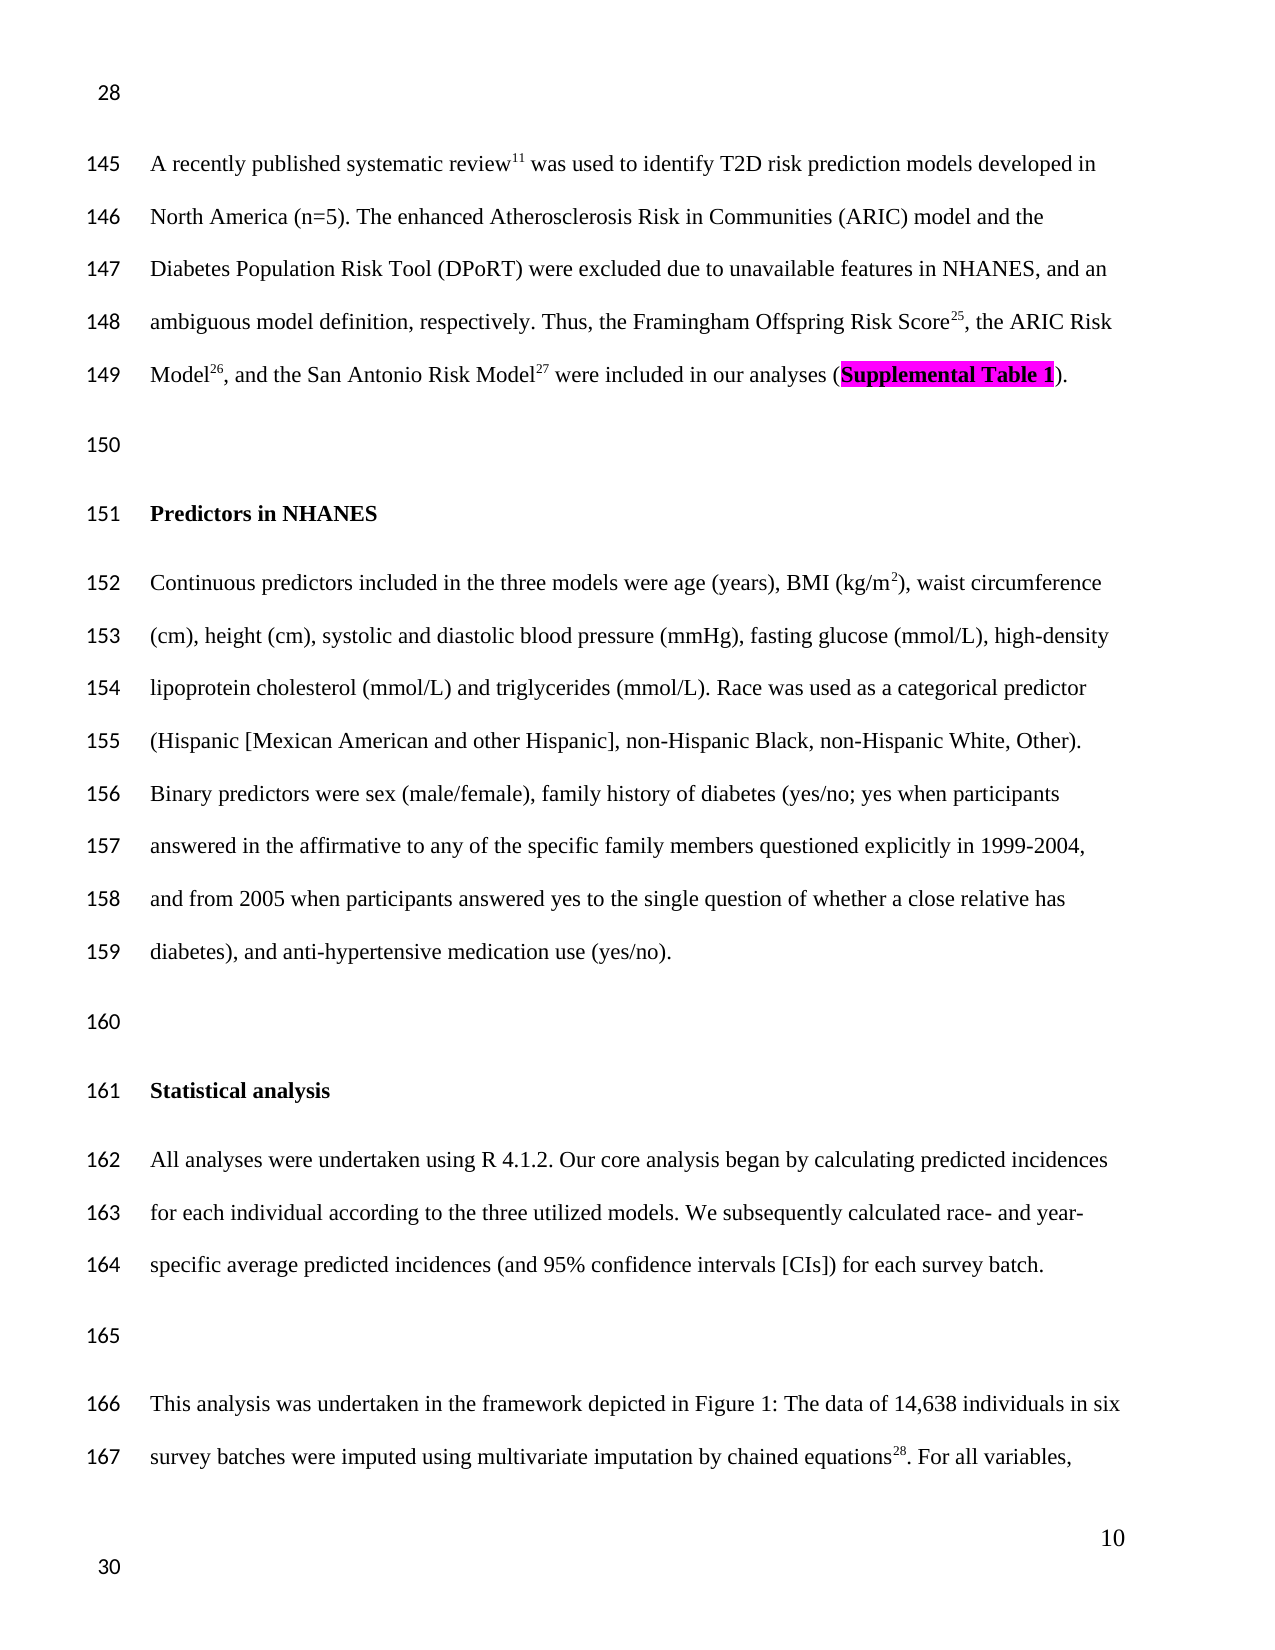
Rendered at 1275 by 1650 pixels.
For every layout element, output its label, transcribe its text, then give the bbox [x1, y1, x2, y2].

text Predictors in NHANES [150, 499, 1125, 526]
text A recently published systematic review11 was used to identify T2D risk prediction models developed in North America (n=5). The enhanced Atherosclerosis Risk in Communities (ARIC) model and the Diabetes Population Risk Tool (DPoRT) were excluded due to unavailable features in NHANES, and an ambiguous model definition, respectively. Thus, the Framingham Offspring Risk Score25, the ARIC Risk Model26, and the San Antonio Risk Model27 were included in our analyses (Supplemental Table 1). [150, 150, 1125, 387]
text Continuous predictors included in the three models were age (years), BMI (kg/m2), waist circumference (cm), height (cm), systolic and diastolic blood pressure (mmHg), fasting glucose (mmol/L), high-density lipoprotein cholesterol (mmol/L) and triglycerides (mmol/L). Race was used as a categorical predictor (Hispanic [Mexican American and other Hispanic], non-Hispanic Black, non-Hispanic White, Other). Binary predictors were sex (male/female), family history of diabetes (yes/no; yes when participants answered in the affirmative to any of the specific family members questioned explicitly in 1999-2004, and from 2005 when participants answered yes to the single question of whether a close relative has diabetes), and anti-hypertensive medication use (yes/no). [150, 569, 1125, 964]
text All analyses were undertaken using R 4.1.2. Our core analysis began by calculating predicted incidences for each individual according to the three utilized models. We subsequently calculated race- and year-specific average predicted incidences (and 95% confidence intervals [CIs]) for each survey batch. [150, 1146, 1125, 1278]
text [150, 1390, 1125, 1469]
text Statistical analysis [150, 1077, 1125, 1103]
